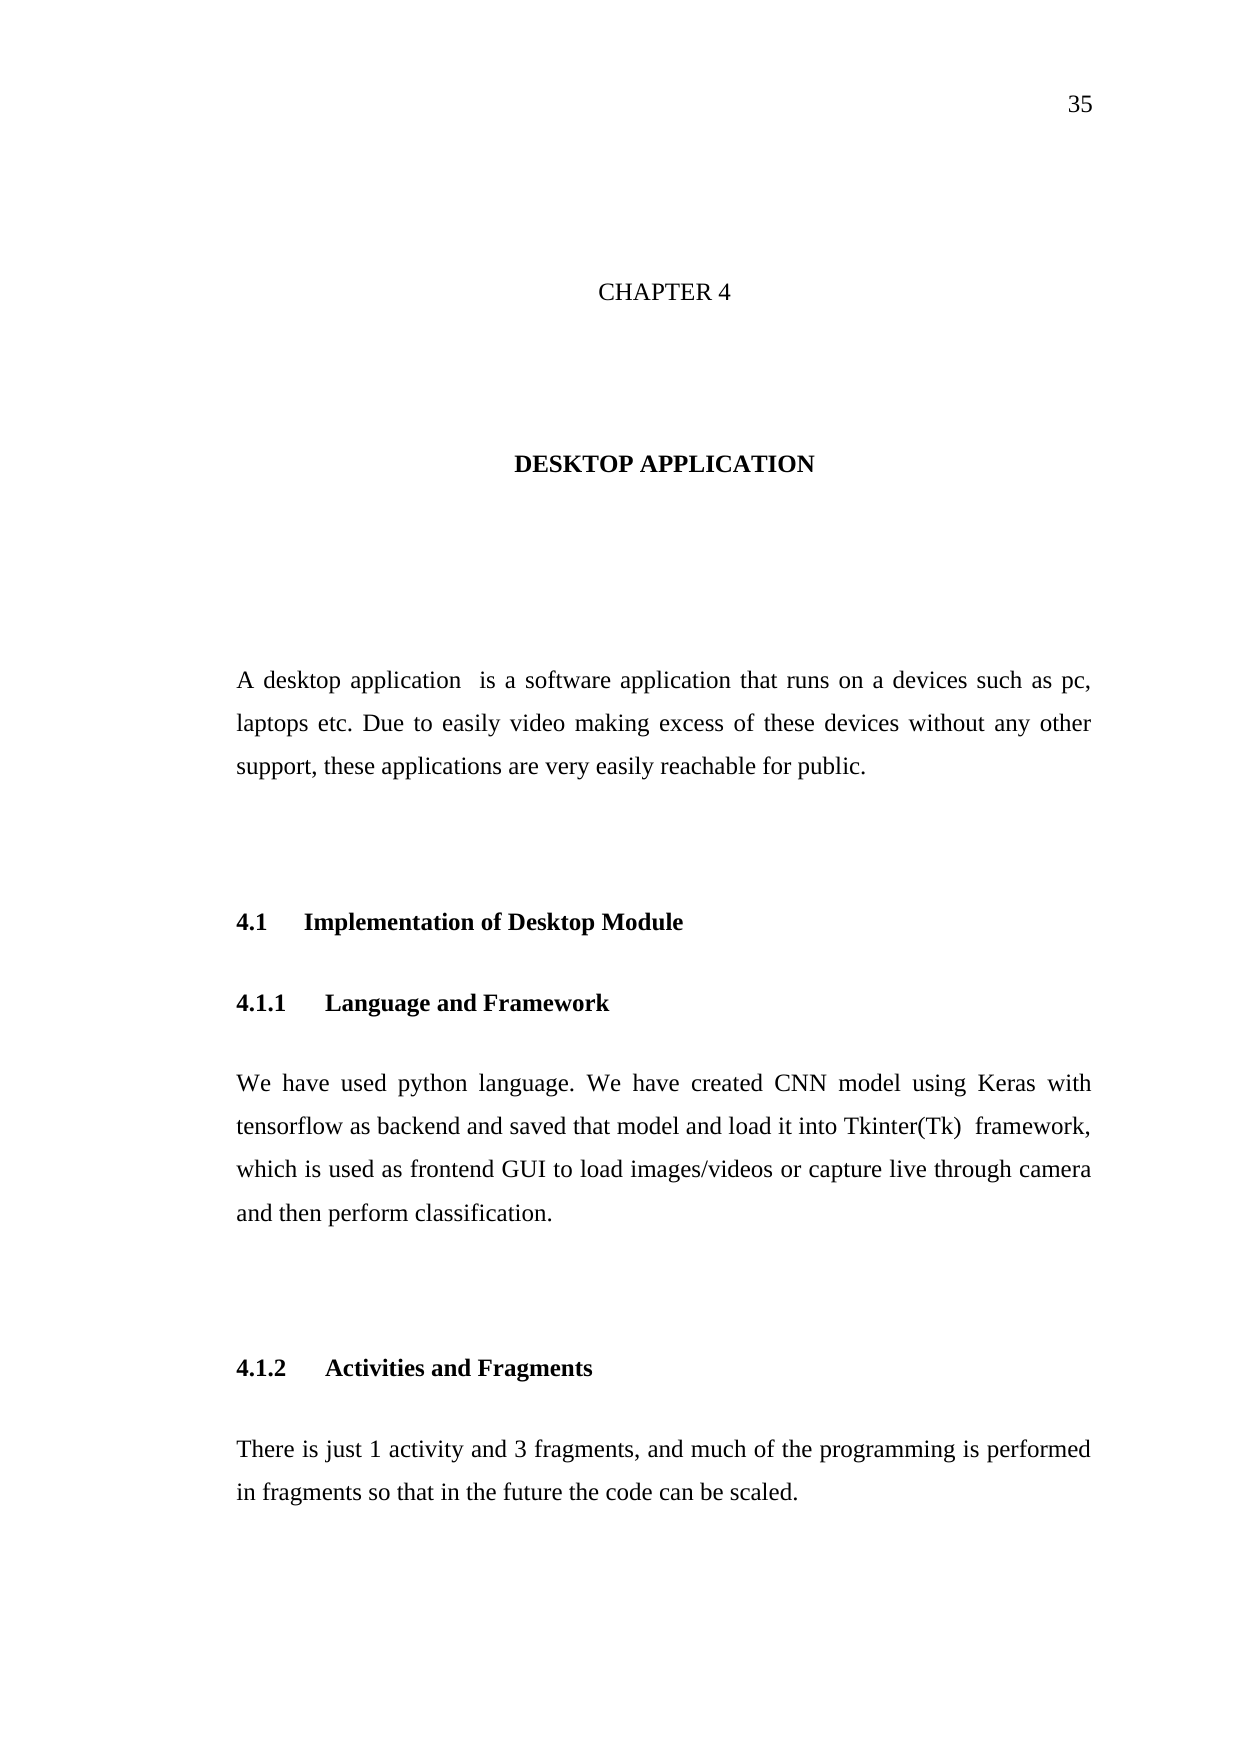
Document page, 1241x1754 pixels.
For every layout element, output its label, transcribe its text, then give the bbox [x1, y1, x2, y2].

text A desktop application is a software application that runs on a devices such as pc, laptops etc. Due to easily video making excess of these devices without any other support, these applications are very easily reachable for public. [236, 665, 1092, 780]
subtitle Language and Framework [236, 988, 1092, 1016]
subtitle Implementation of Desktop Module [236, 907, 1092, 936]
text There is just 1 activity and 3 fragments, and much of the programming is performed in fragments so that in the future the code can be scaled. [236, 1434, 1092, 1506]
subtitle Activities and Fragments [236, 1353, 1092, 1382]
subtitle DESKTOP APPLICATION [221, 449, 1092, 478]
text We have used python language. We have created CNN model using Keras with tensorflow as backend and saved that model and load it into Tkinter(Tk) framework, which is used as frontend GUI to load images/videos or capture live through camera and then perform classification. [236, 1068, 1092, 1226]
